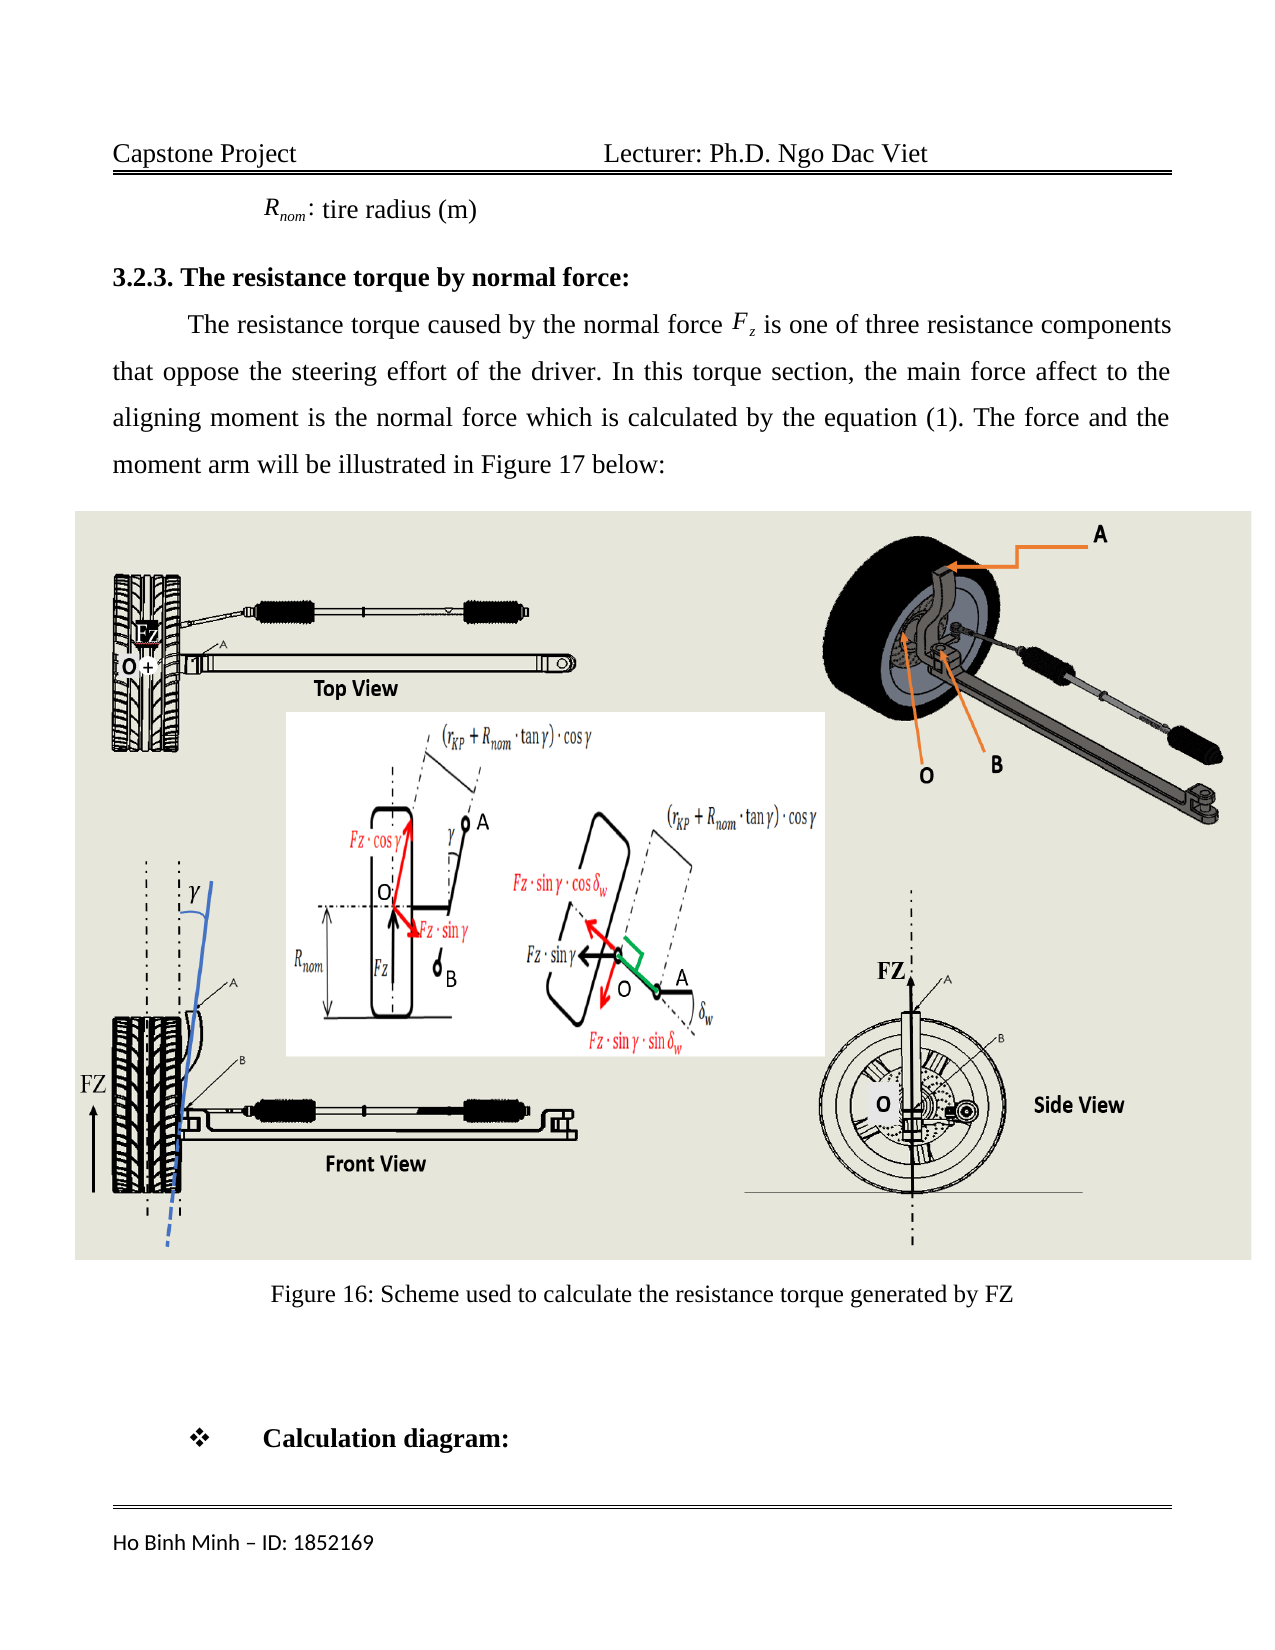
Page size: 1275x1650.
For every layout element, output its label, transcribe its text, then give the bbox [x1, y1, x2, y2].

text tire radius (m) [47, 193, 1116, 225]
picture [75, 511, 1252, 1260]
text Figure 16: Scheme used to calculate the resistance torque generated by FZ [112, 1279, 1172, 1307]
text The resistance torque caused by the normal force is one of three resistance components that oppose the steering effort of the driver. In this torque section, the main force affect to the aligning moment is the normal force which is calculated by the equation (1). The force and the moment arm will be illustrated in Figure 17 below: [112, 308, 1172, 479]
subtitle 3.2.3. The resistance torque by normal force: [112, 261, 1172, 292]
list Calculation diagram: [187, 1422, 1116, 1453]
